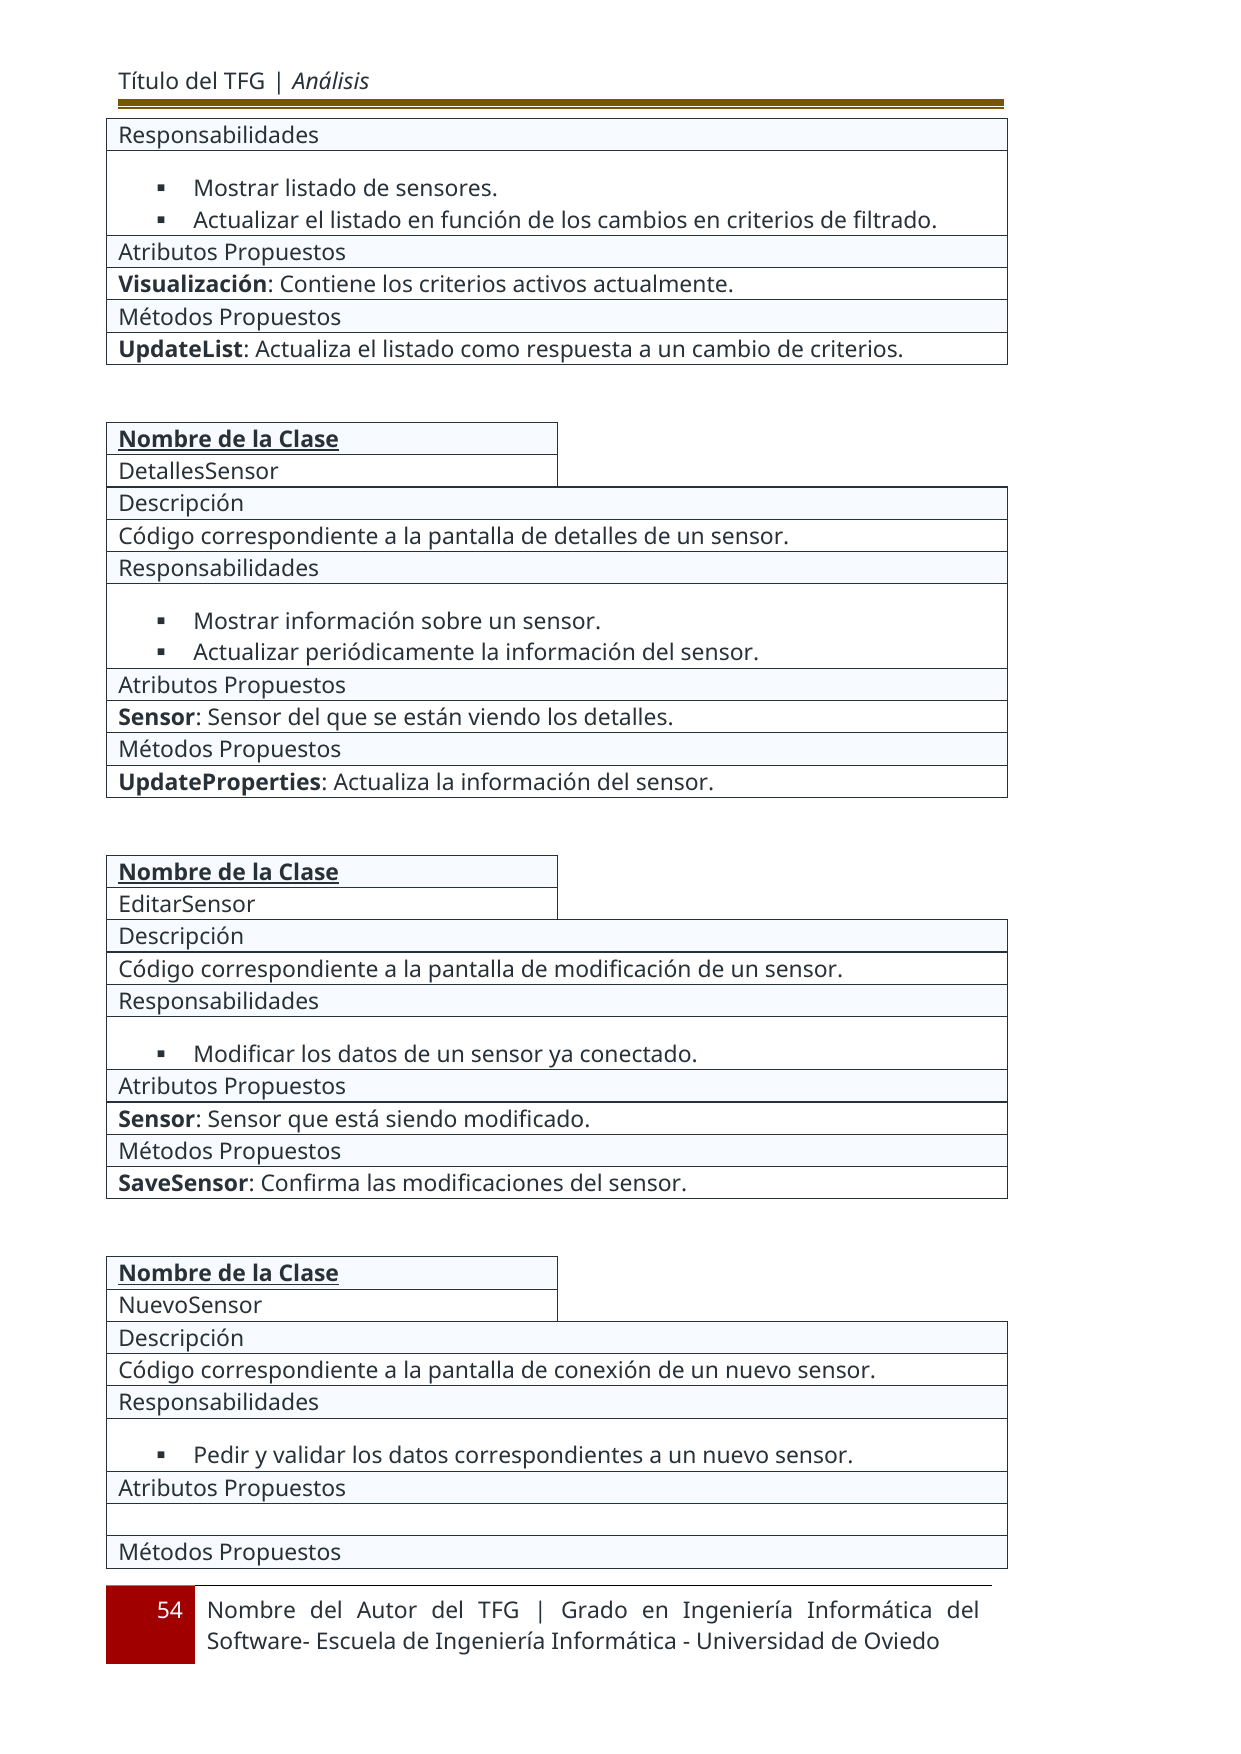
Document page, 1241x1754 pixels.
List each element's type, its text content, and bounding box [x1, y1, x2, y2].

table_cell UpdateProperties: Actualiza la información del sensor. [107, 766, 1007, 797]
table_cell Mostrar información sobre un sensor. Actualizar periódicamente la información del sensor. [107, 584, 1007, 668]
table_cell Sensor: Sensor del que se están viendo los detalles. [107, 701, 1007, 732]
table_cell Sensor: Sensor que está siendo modificado. [107, 1103, 1007, 1134]
table_cell Descripción [107, 488, 1007, 519]
table_cell Visualización: Contiene los criterios activos actualmente. [107, 268, 1007, 299]
table_cell Descripción [107, 920, 1007, 951]
table_cell Responsabilidades [107, 985, 1007, 1016]
table_cell Código correspondiente a la pantalla de detalles de un sensor. [107, 520, 1007, 551]
table_header Nombre de la Clase [107, 423, 557, 454]
table_header Nombre de la Clase [107, 856, 557, 887]
table_cell Responsabilidades [107, 552, 1007, 583]
table_cell Código correspondiente a la pantalla de conexión de un nuevo sensor. [107, 1354, 1007, 1385]
table_cell DetallesSensor [107, 455, 557, 486]
table_cell Código correspondiente a la pantalla de modificación de un sensor. [107, 953, 1007, 984]
table_cell Atributos Propuestos [107, 1472, 1007, 1503]
table_cell [107, 1504, 1007, 1535]
table_cell NuevoSensor [107, 1290, 557, 1321]
table_cell EditarSensor [107, 888, 557, 919]
table_cell Mostrar listado de sensores. Actualizar el listado en función de los cambios en criterios de filtrado. [107, 151, 1007, 235]
table_cell Atributos Propuestos [107, 669, 1007, 700]
table_cell Modificar los datos de un sensor ya conectado. [107, 1017, 1007, 1069]
table_header Nombre de la Clase [107, 1257, 557, 1288]
table_cell Responsabilidades [107, 119, 1007, 150]
table_cell Métodos Propuestos [107, 1135, 1007, 1166]
table_cell Métodos Propuestos [107, 300, 1007, 332]
table_cell Métodos Propuestos [107, 733, 1007, 764]
table_cell Atributos Propuestos [107, 1070, 1007, 1101]
table_cell Pedir y validar los datos correspondientes a un nuevo sensor. [107, 1419, 1007, 1471]
table_cell Responsabilidades [107, 1386, 1007, 1418]
table_cell Atributos Propuestos [107, 236, 1007, 267]
table_cell Métodos Propuestos [107, 1536, 1007, 1568]
table_cell SaveSensor: Confirma las modificaciones del sensor. [107, 1167, 1007, 1198]
table_cell UpdateList: Actualiza el listado como respuesta a un cambio de criterios. [107, 333, 1007, 364]
table_cell Descripción [107, 1322, 1007, 1353]
